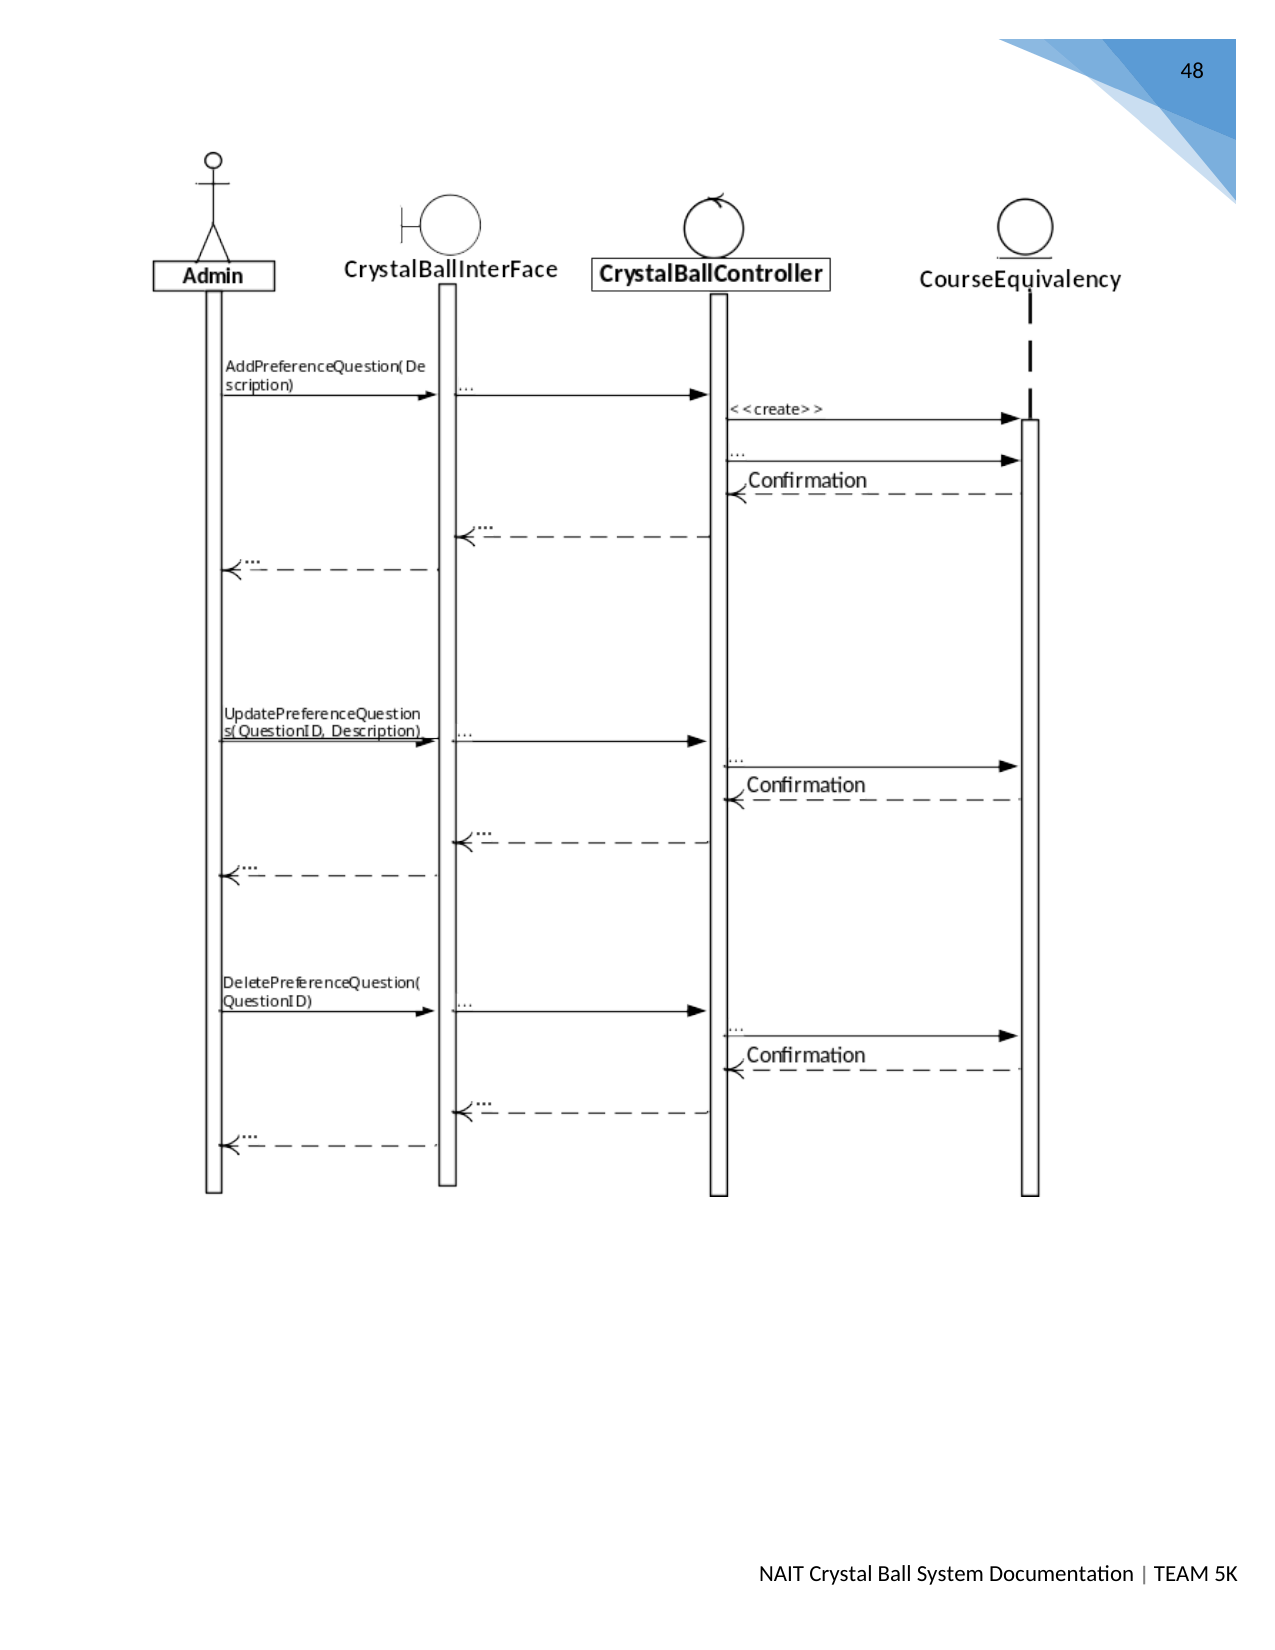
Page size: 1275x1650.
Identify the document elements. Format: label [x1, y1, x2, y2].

picture [997, 39, 1236, 205]
